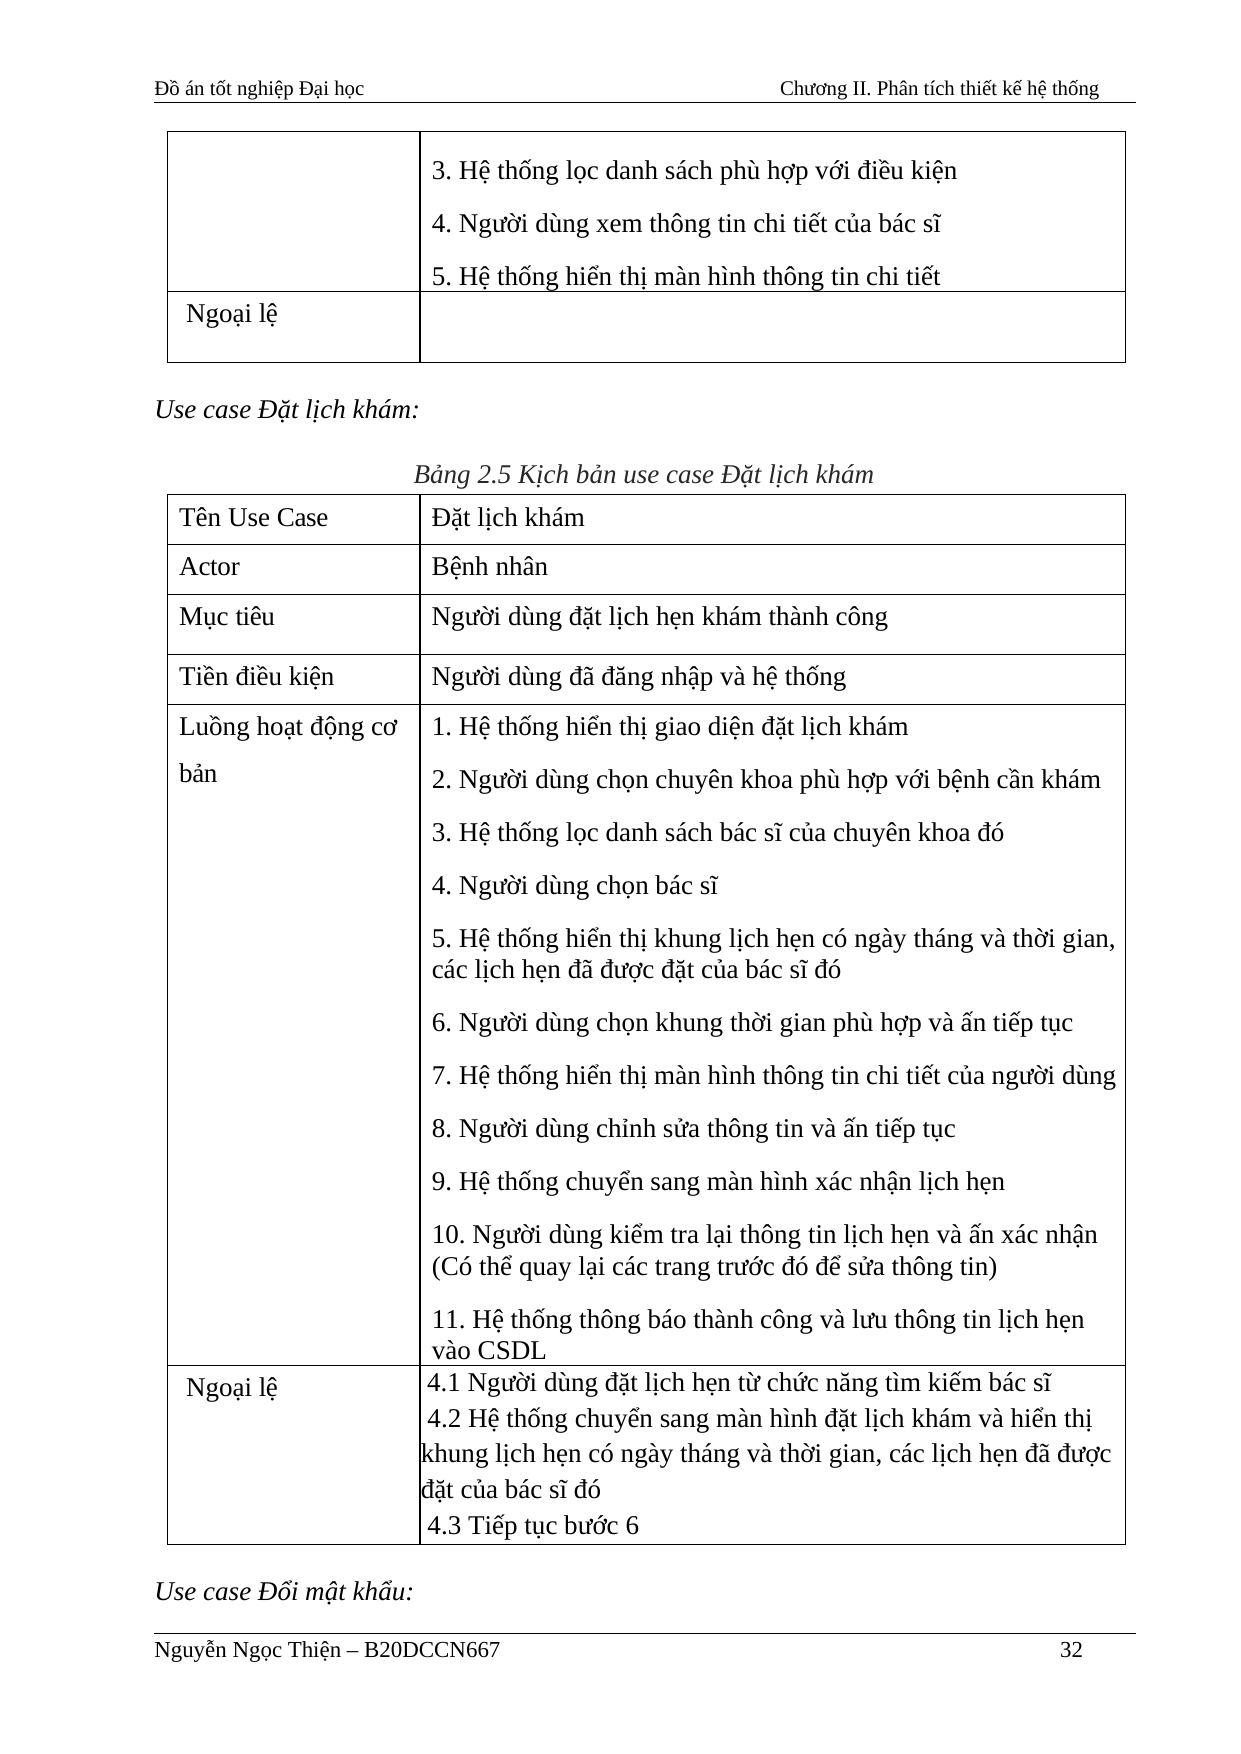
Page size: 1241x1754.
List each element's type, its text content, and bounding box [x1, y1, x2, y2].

table_cell Bệnh nhân [421, 545, 1125, 594]
table_cell Người dùng đã đăng nhập và hệ thống [421, 655, 1125, 704]
table_cell Ngoại lệ [168, 1366, 419, 1544]
table_cell [421, 292, 1125, 362]
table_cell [168, 132, 419, 291]
table_header Đặt lịch khám [421, 495, 1125, 544]
table_header Tên Use Case [168, 495, 419, 544]
table_cell Ngoại lệ [168, 292, 419, 362]
table_cell 1. Hệ thống hiển thị giao diện đặt lịch khám 2. Người dùng chọn chuyên khoa phù hợp với bệnh cần khám 3. Hệ thống lọc danh sách bác sĩ của chuyên khoa đó 4. Người dùng chọn bác sĩ 5. Hệ thống hiển thị khung lịch hẹn có ngày tháng và thời gian, các lịch hẹn đã được đặt của bác sĩ đó 6. Người dùng chọn khung thời gian phù hợp và ấn tiếp tục 7. Hệ thống hiển thị màn hình thông tin chi tiết của người dùng 8. Người dùng chỉnh sửa thông tin và ấn tiếp tục 9. Hệ thống chuyển sang màn hình xác nhận lịch hẹn 10. Người dùng kiểm tra lại thông tin lịch hẹn và ấn xác nhận (Có thể quay lại các trang trước đó để sửa thông tin) 11. Hệ thống thông báo thành công và lưu thông tin lịch hẹn vào CSDL [421, 705, 1125, 1365]
text Use case Đặt lịch khám: [154, 393, 1136, 424]
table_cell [421, 132, 1125, 291]
subtitle Bảng 2.5 Kịch bản use case Đặt lịch khám [154, 458, 1136, 490]
table_cell Luồng hoạt động cơ bản [168, 705, 419, 1365]
table_cell 4.1 Người dùng đặt lịch hẹn từ chức năng tìm kiếm bác sĩ 4.2 Hệ thống chuyển sang màn hình đặt lịch khám và hiển thị khung lịch hẹn có ngày tháng và thời gian, các lịch hẹn đã được đặt của bác sĩ đó 4.3 Tiếp tục bước 6 [421, 1366, 1125, 1544]
table_cell Tiền điều kiện [168, 655, 419, 704]
text Use case Đổi mật khẩu: [154, 1575, 1136, 1606]
table_cell Mục tiêu [168, 595, 419, 654]
table_cell Actor [168, 545, 419, 594]
table_cell Người dùng đặt lịch hẹn khám thành công [421, 595, 1125, 654]
